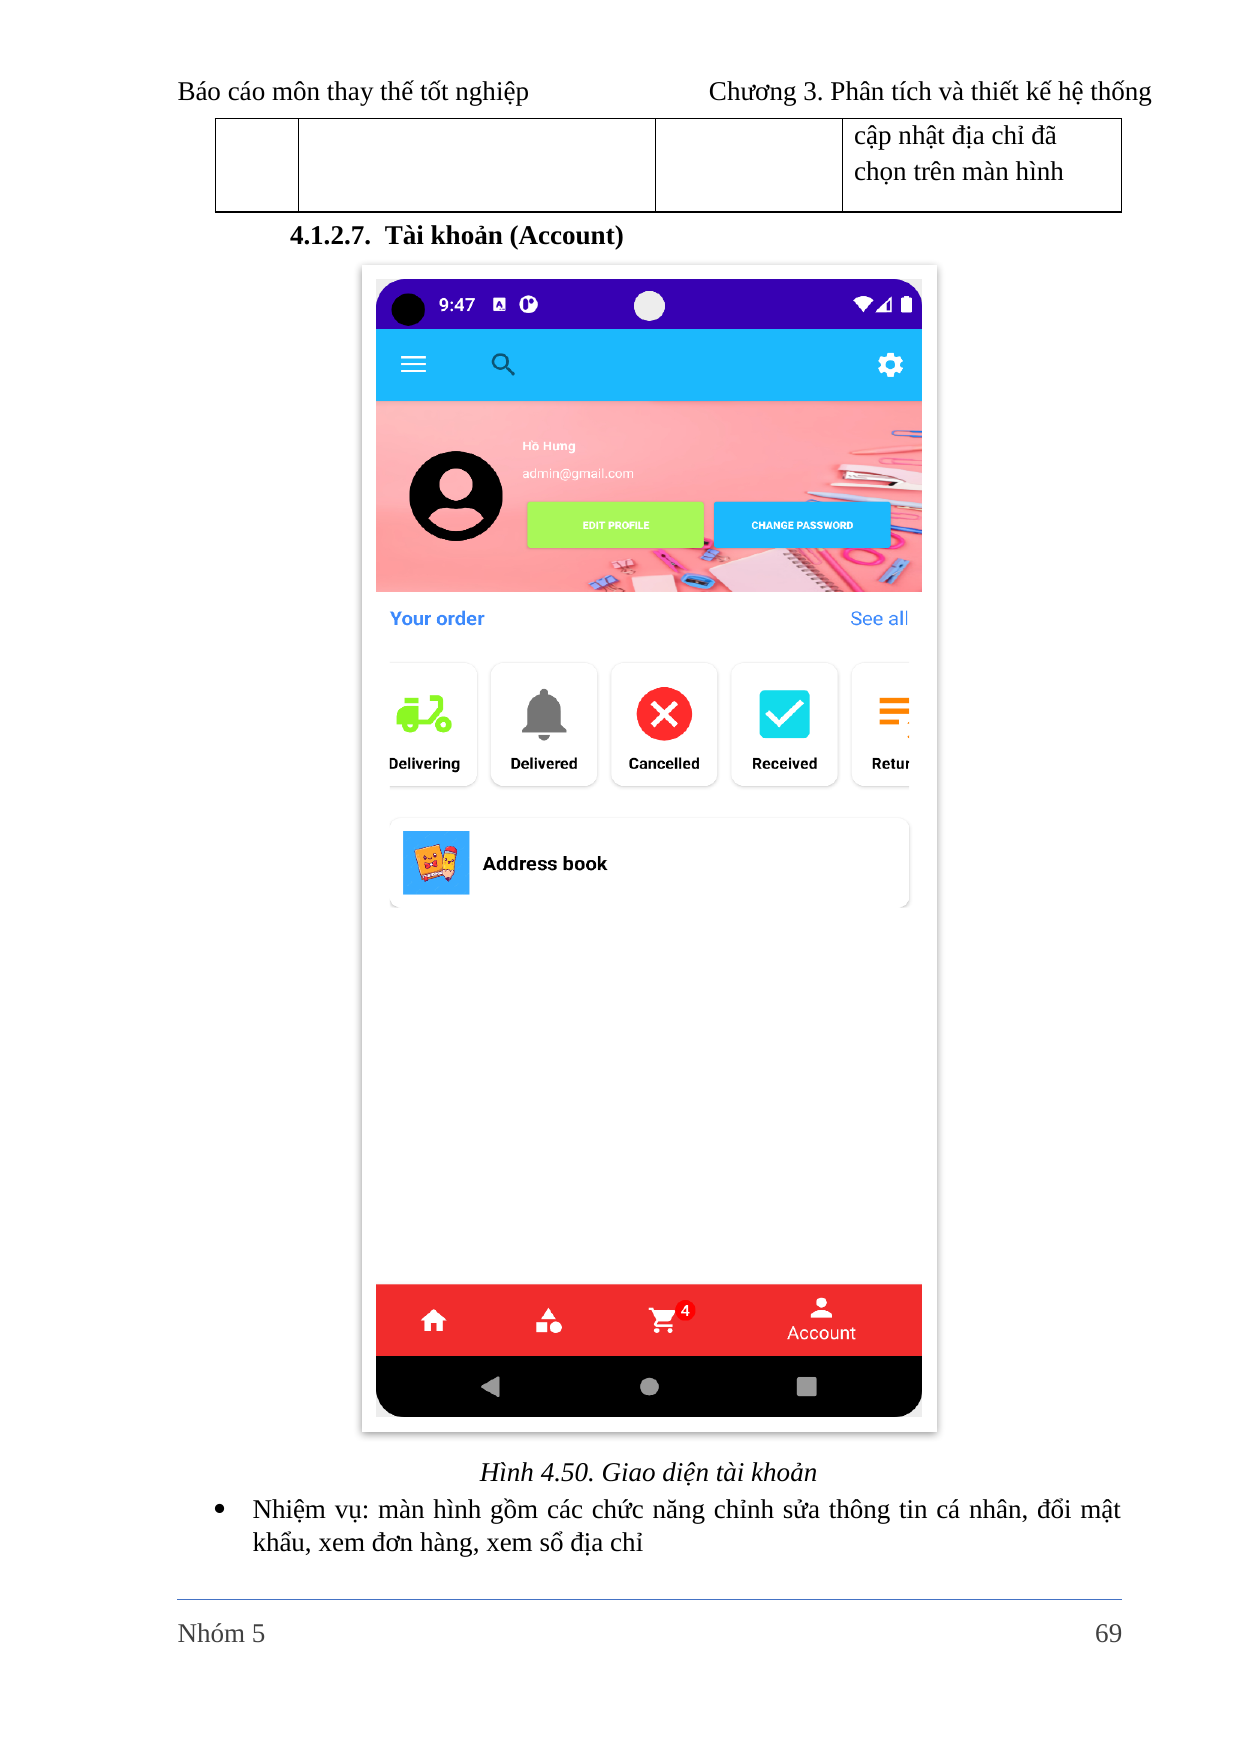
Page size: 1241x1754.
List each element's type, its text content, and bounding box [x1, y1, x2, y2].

list Nhiệm vụ: màn hình gồm các chức năng chỉnh sửa thông tin cá nhân, đổi mật khẩu, xem đơn hàng, xem sổ địa chỉ [215, 1493, 1122, 1558]
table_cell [299, 119, 655, 211]
picture [376, 279, 922, 1417]
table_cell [843, 119, 1121, 211]
subtitle Tài khoản (Account) [290, 219, 1122, 250]
table_cell [656, 119, 842, 211]
table_cell 1 [216, 119, 298, 211]
